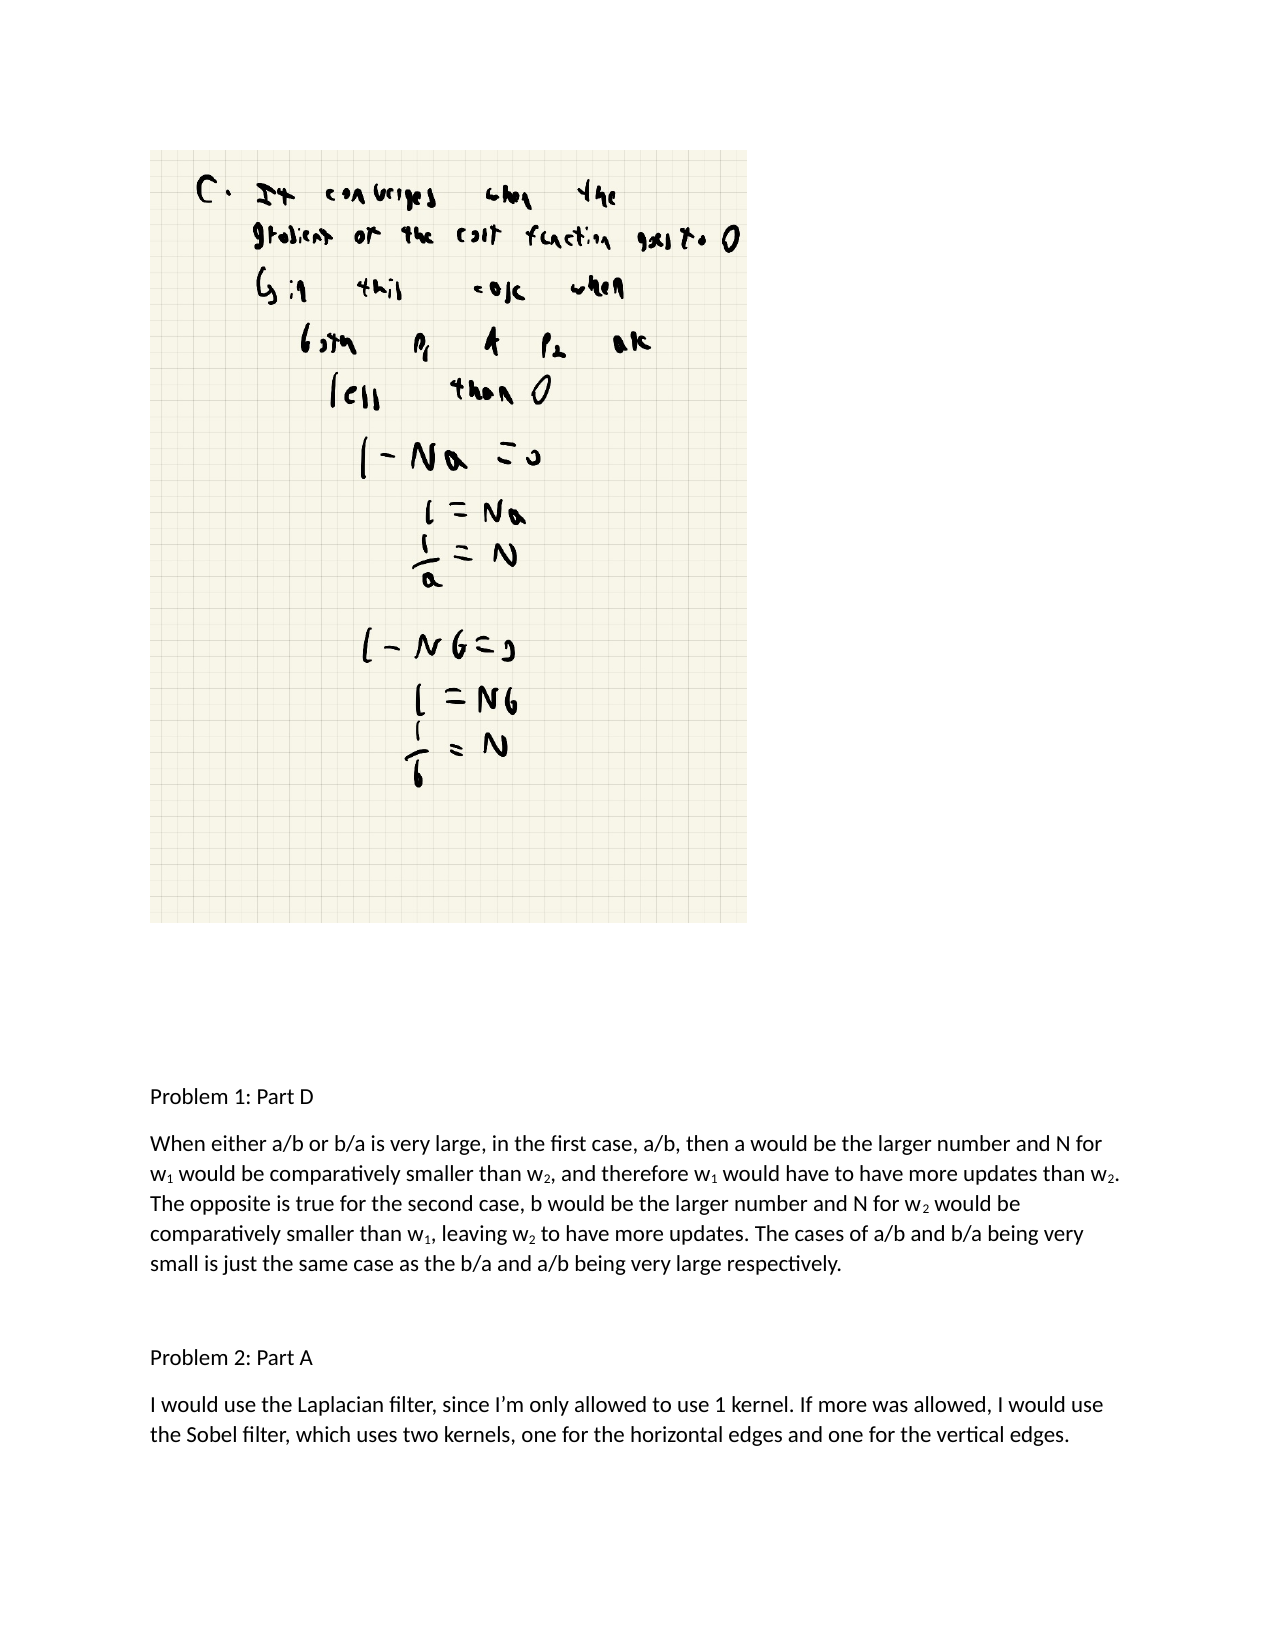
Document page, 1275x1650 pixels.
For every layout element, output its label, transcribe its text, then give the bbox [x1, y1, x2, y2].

text Problem 1: Part D [150, 1082, 1125, 1110]
text Problem 2: Part A [150, 1343, 1125, 1371]
picture [150, 150, 747, 923]
text I would use the Laplacian filter, since I’m only allowed to use 1 kernel. If more was allowed, I would use the Sobel filter, which uses two kernels, one for the horizontal edges and one for the vertical edges. [150, 1390, 1125, 1448]
text When either a/b or b/a is very large, in the first case, a/b, then a would be the larger number and N for w1 would be comparatively smaller than w2, and therefore w1 would have to have more updates than w2. The opposite is true for the second case, b would be the larger number and N for w2 would be comparatively smaller than w1, leaving w2 to have more updates. The cases of a/b and b/a being very small is just the same case as the b/a and a/b being very large respectively. [150, 1129, 1125, 1278]
